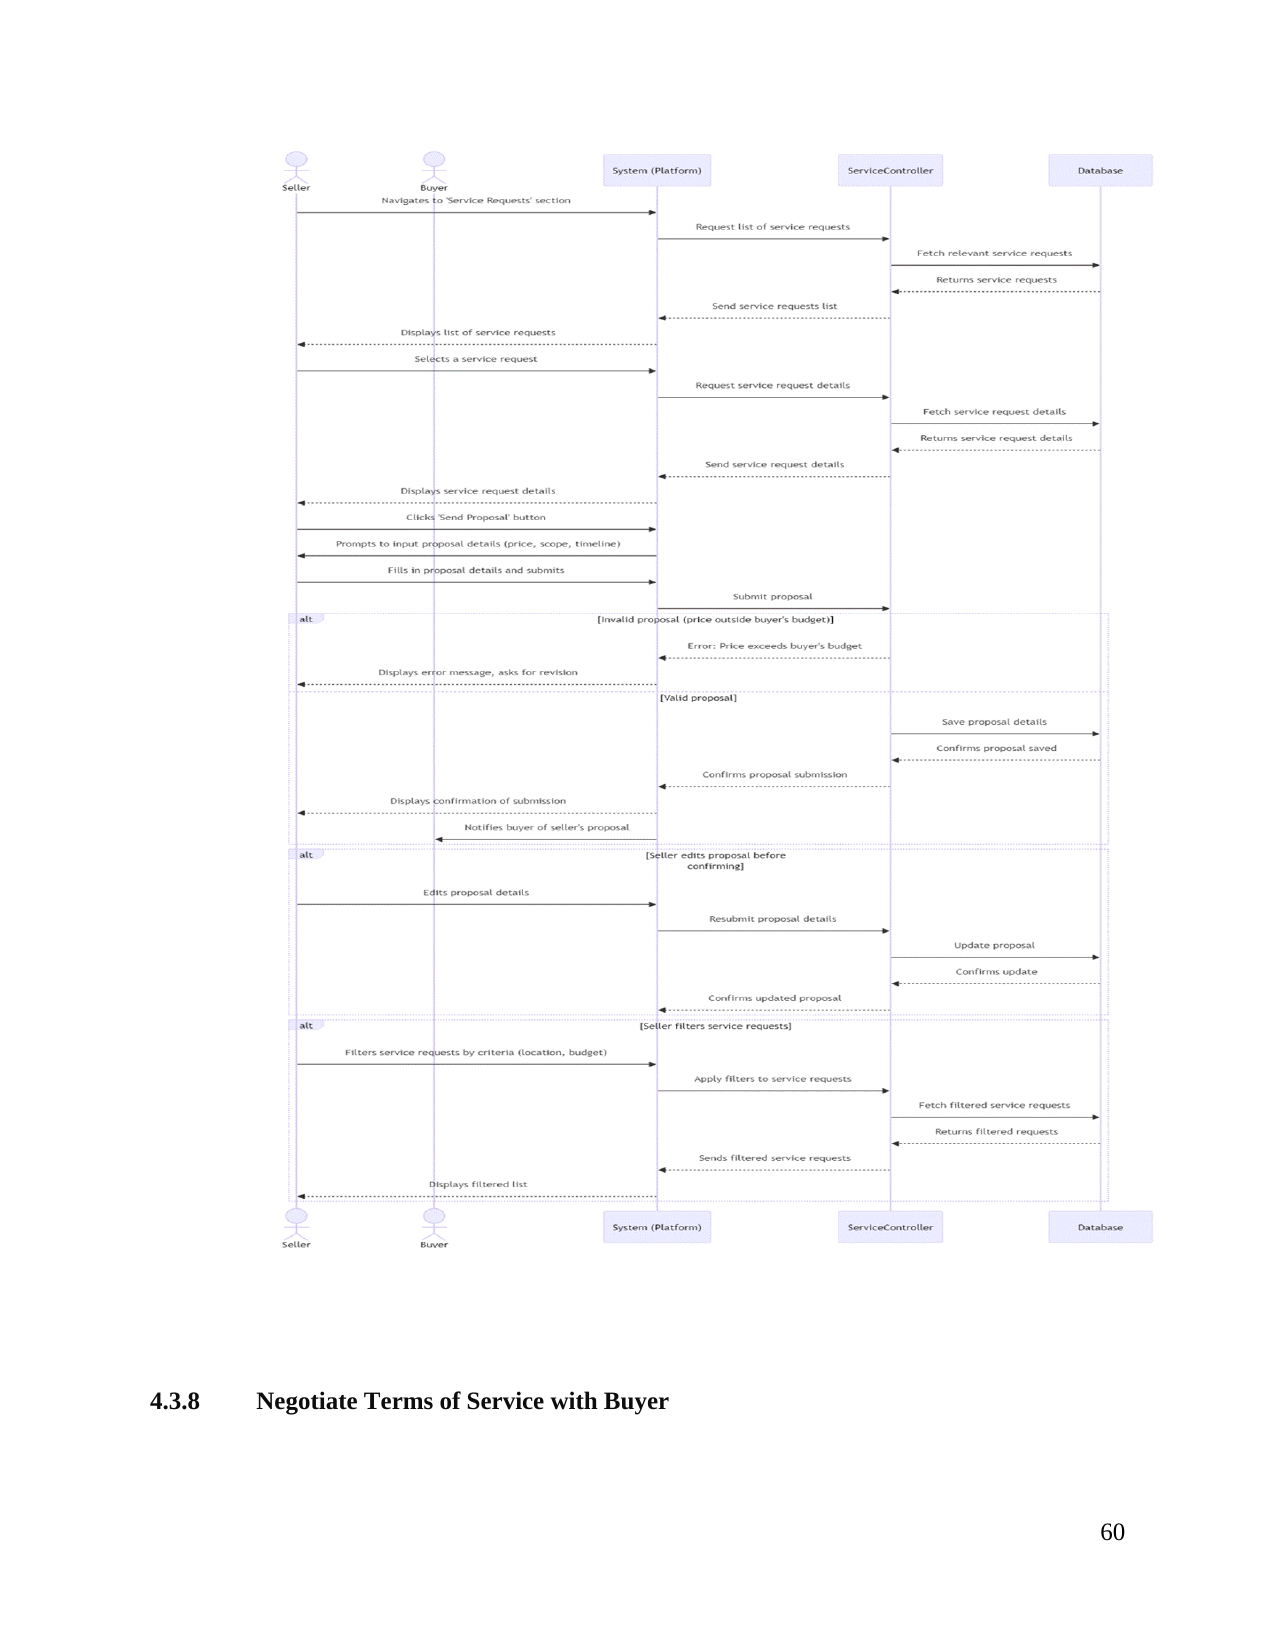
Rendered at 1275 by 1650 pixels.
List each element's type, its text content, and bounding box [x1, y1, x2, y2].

picture [210, 150, 1186, 1248]
text 4.3.8 Negotiate Terms of Service with Buyer [150, 1386, 1125, 1415]
